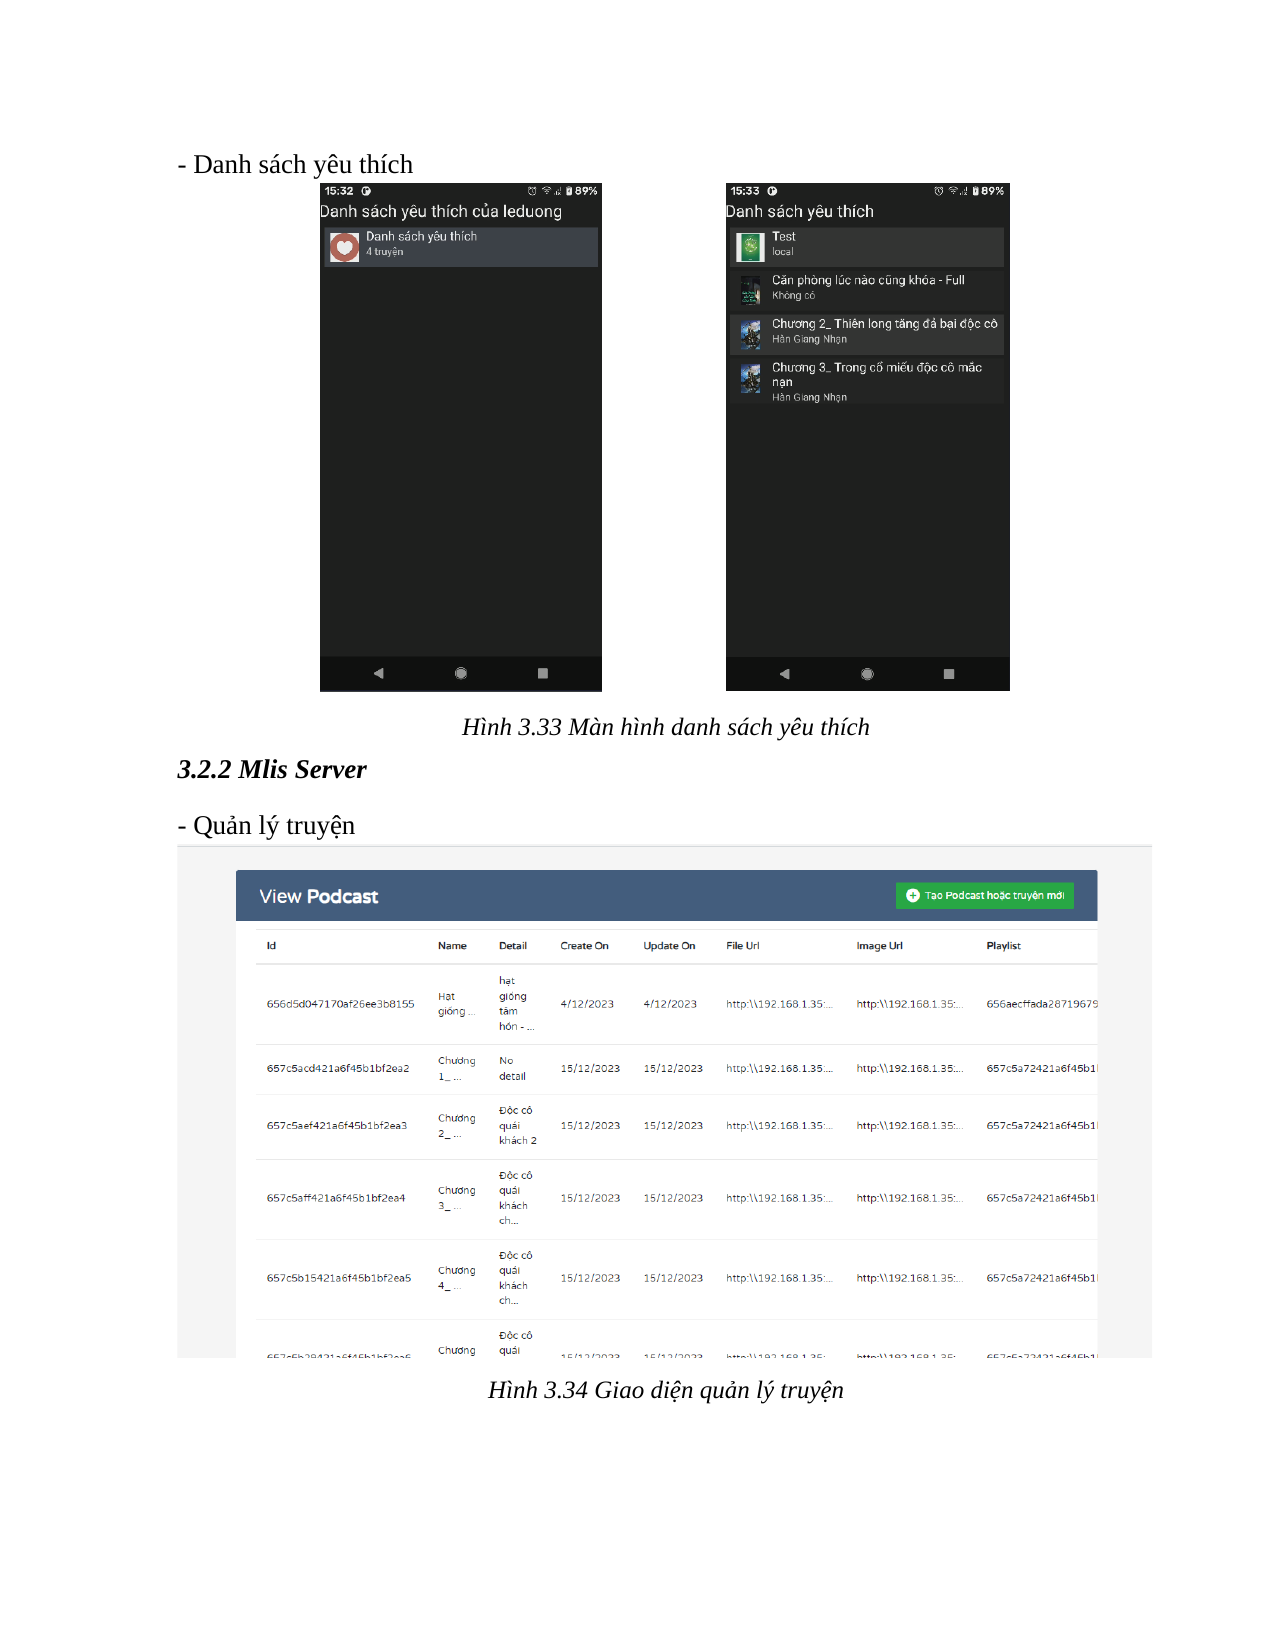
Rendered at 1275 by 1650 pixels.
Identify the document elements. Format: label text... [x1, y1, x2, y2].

text - Quản lý truyện [177, 809, 1157, 840]
text - Danh sách yêu thích [177, 148, 1157, 179]
picture [177, 183, 1151, 695]
picture [177, 844, 1153, 1358]
subtitle Mlis Server [177, 753, 1157, 784]
